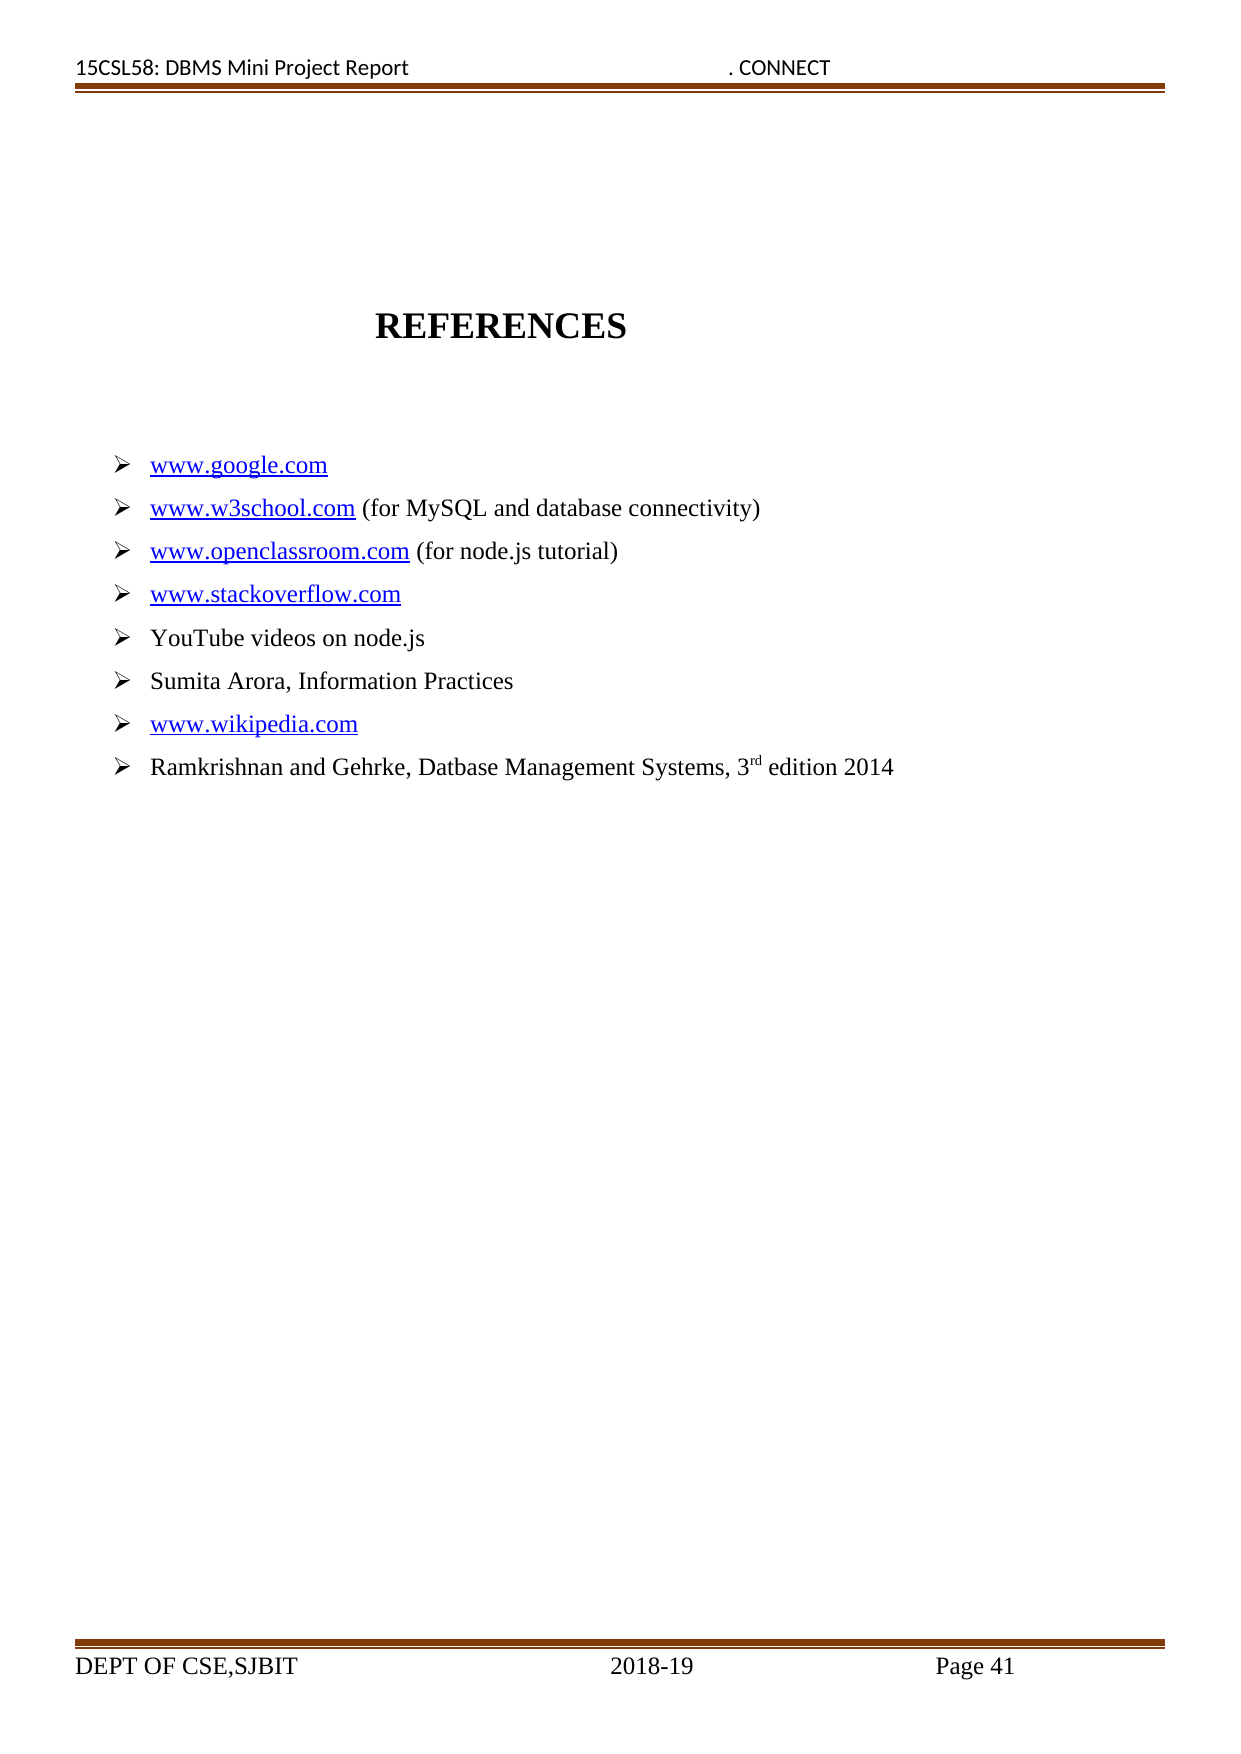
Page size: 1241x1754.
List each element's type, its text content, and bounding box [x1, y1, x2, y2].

list www.w3school.com (for MySQL and database connectivity) [112, 493, 1165, 522]
list Sumita Arora, Information Practices [112, 666, 1165, 694]
list www.stackoverflow.com [112, 579, 1165, 608]
list Ramkrishnan and Gehrke, Datbase Management Systems, 3rd edition 2014 [112, 752, 1165, 781]
list YouTube videos on node.js [112, 623, 1165, 651]
text REFERENCES [300, 303, 1165, 346]
list www.openclassroom.com (for node.js tutorial) [112, 536, 1165, 565]
list www.wikipedia.com [112, 709, 1165, 738]
list www.google.com [112, 450, 1165, 479]
